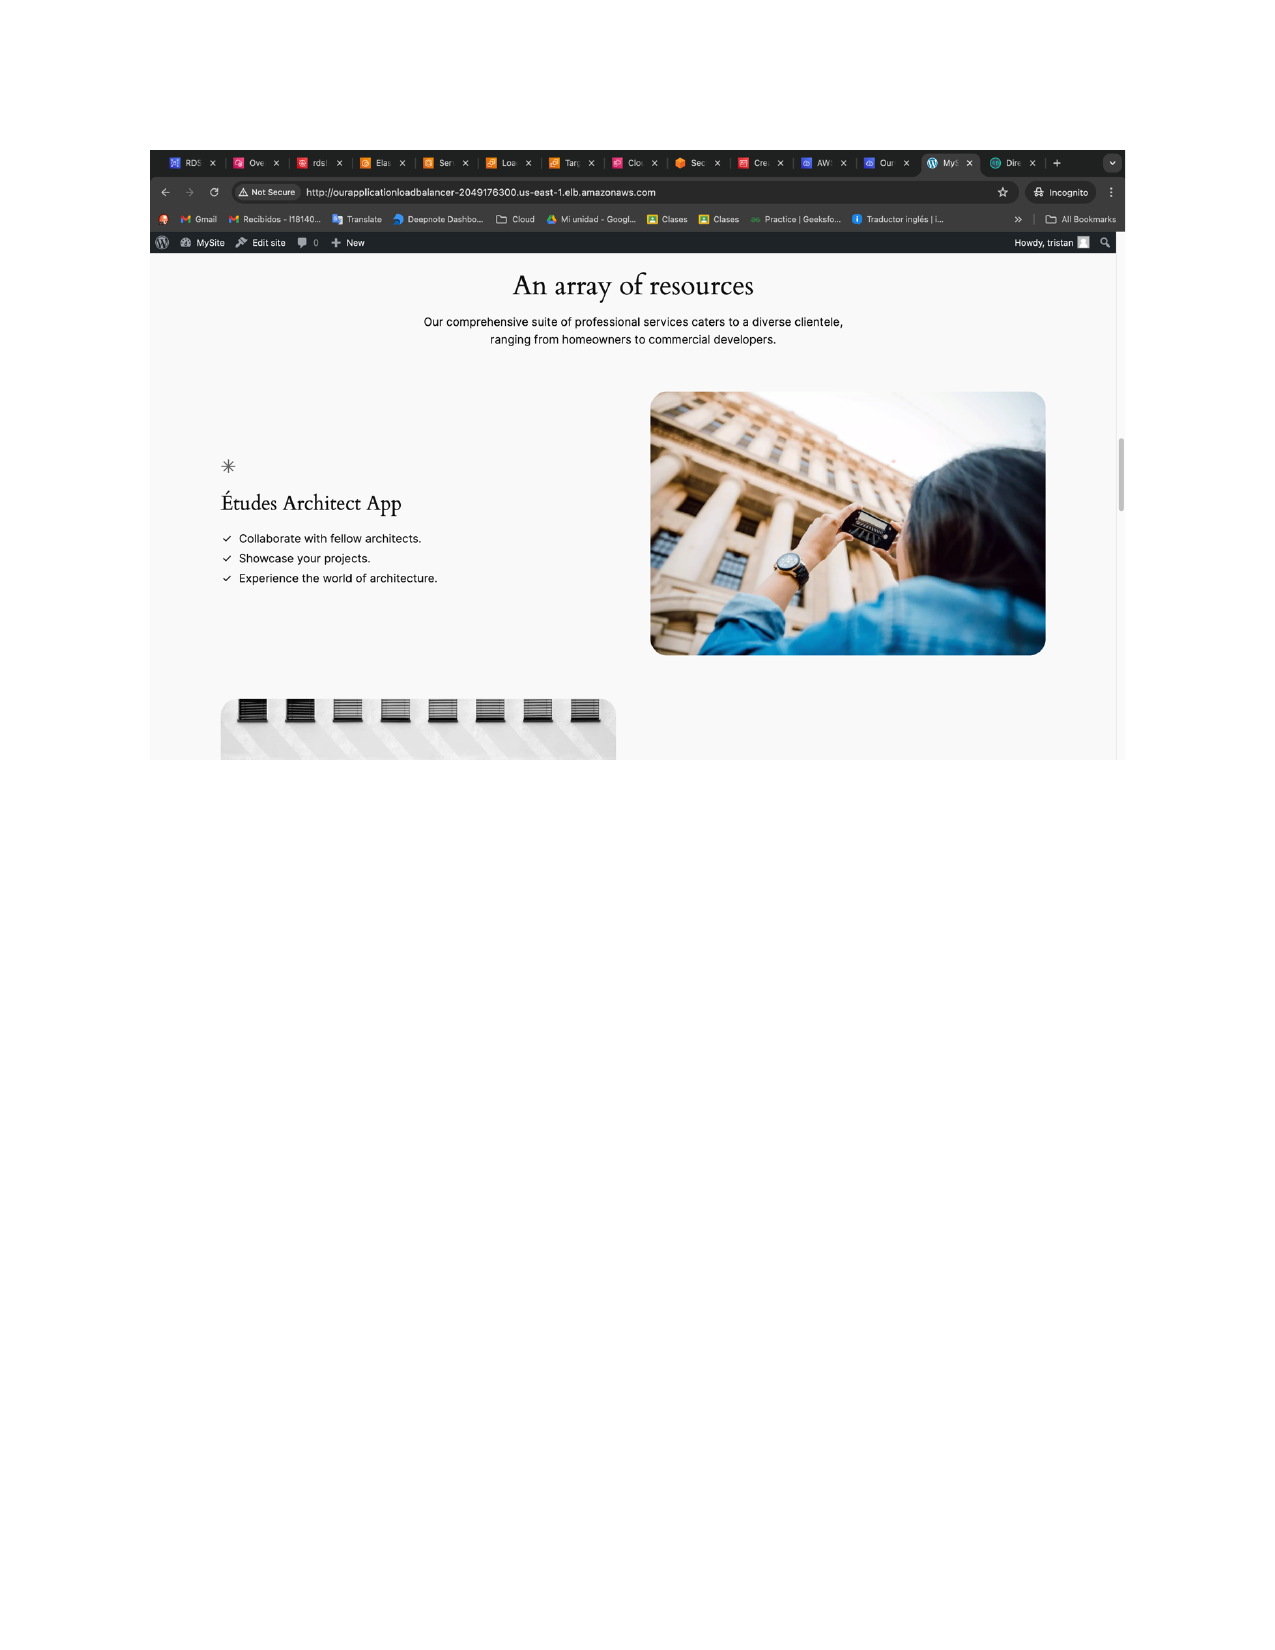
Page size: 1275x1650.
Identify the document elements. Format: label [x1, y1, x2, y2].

picture [150, 150, 1125, 760]
